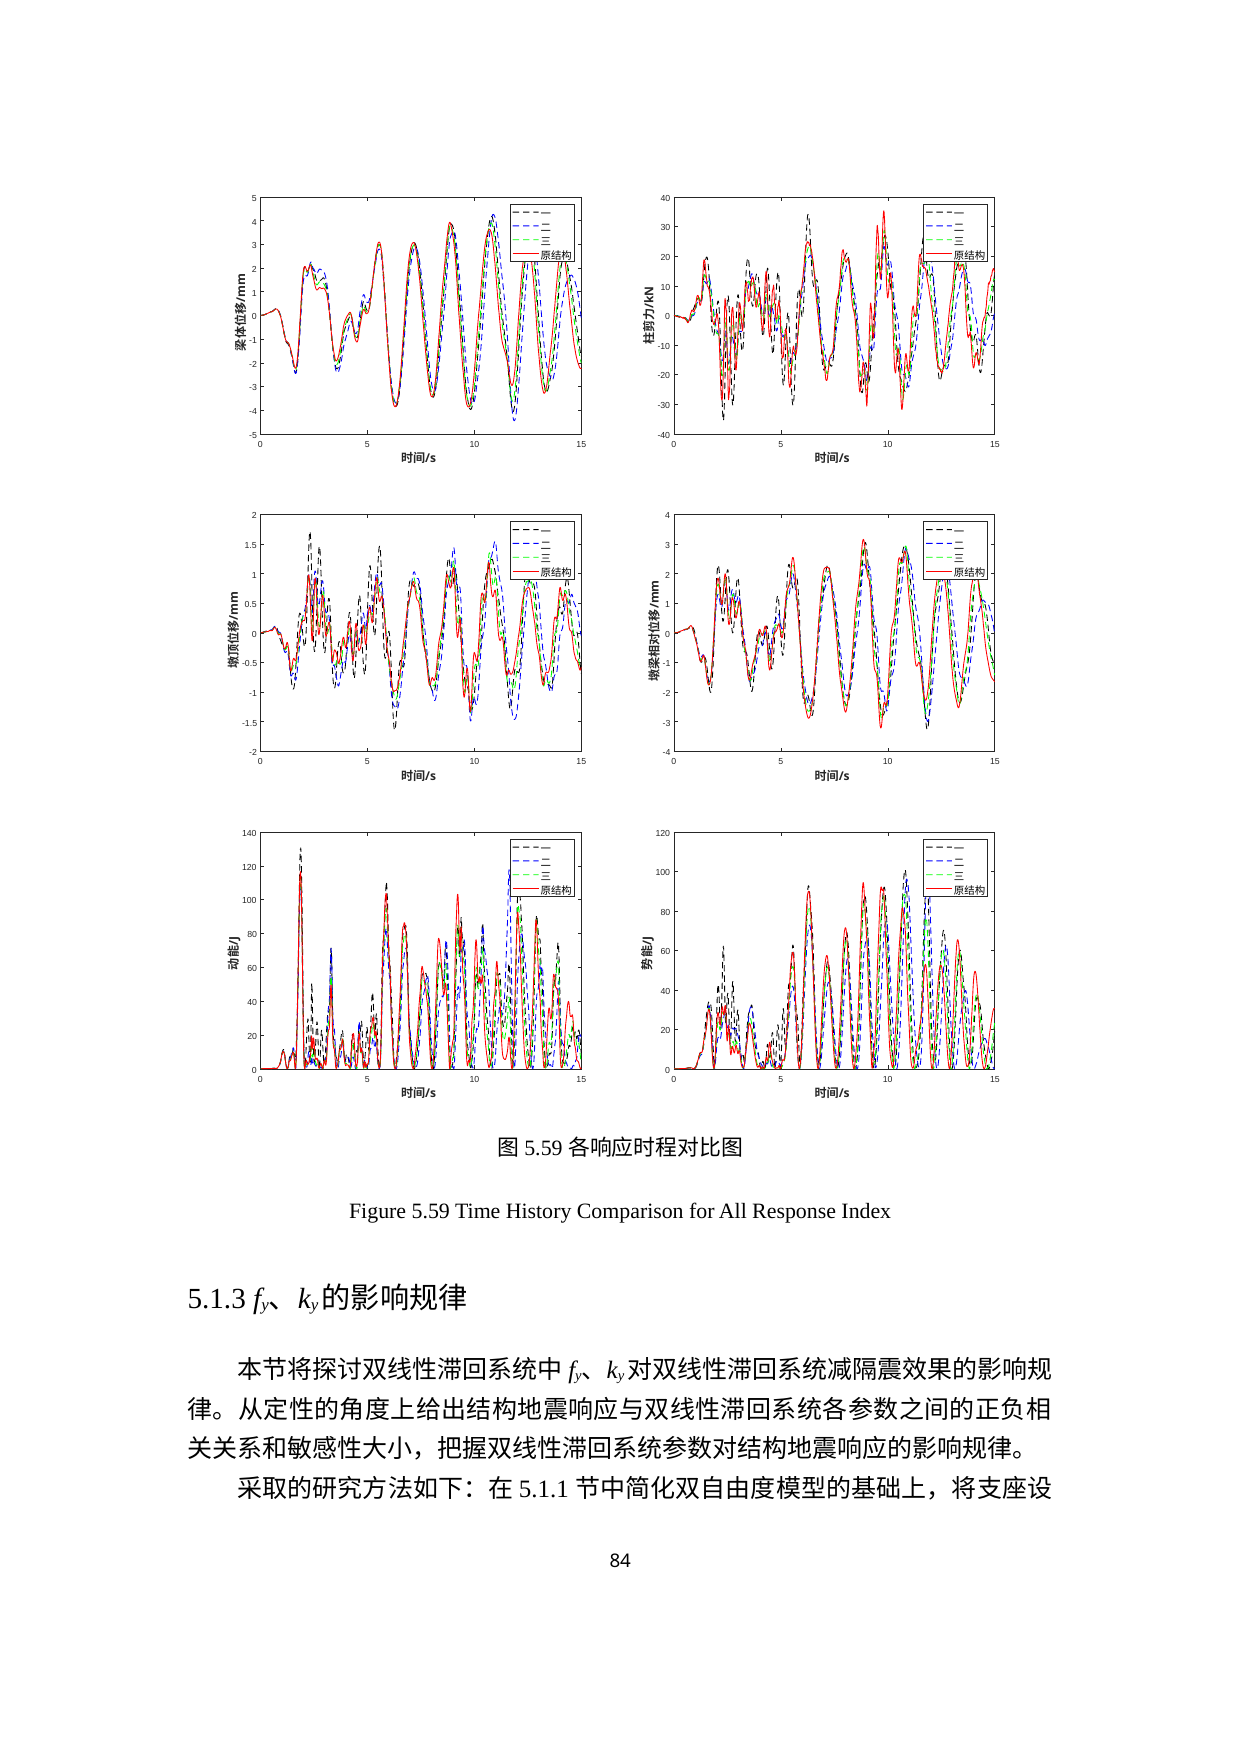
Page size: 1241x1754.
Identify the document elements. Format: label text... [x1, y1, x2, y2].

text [187, 1467, 1053, 1506]
text 本节将探讨双线性滞回系统中fy、ky对双线性滞回系统减隔震效果的影响规律。从定性的角度上给出结构地震响应与双线性滞回系统各参数之间的正负相关关系和敏感性大小，把握双线性滞回系统参数对结构地震响应的影响规律。 [187, 1348, 1053, 1467]
subtitle fy、ky的影响规律 [187, 1256, 1053, 1335]
